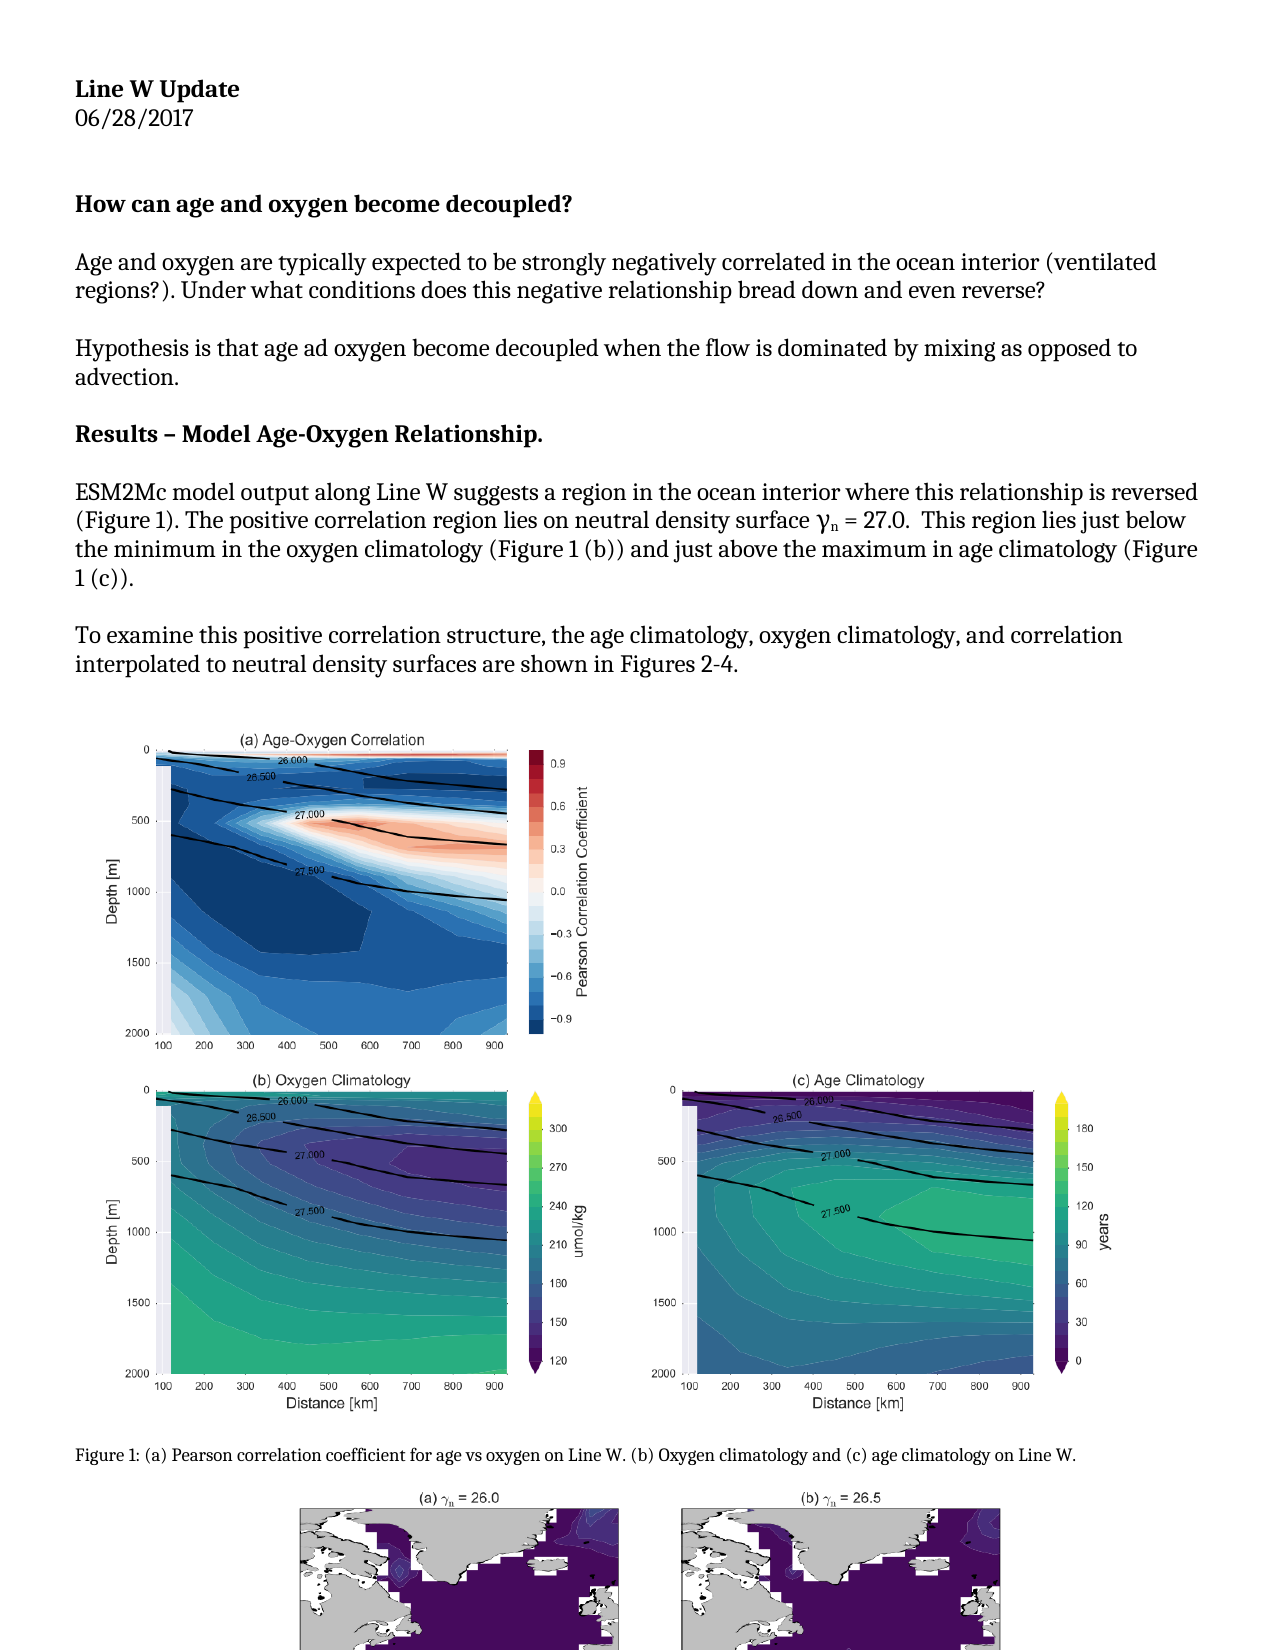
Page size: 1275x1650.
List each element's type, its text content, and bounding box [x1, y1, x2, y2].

text Hypothesis is that age ad oxygen become decoupled when the flow is dominated by mixing as opposed to advection. [75, 334, 1200, 391]
text How can age and oxygen become decoupled? [75, 190, 1200, 219]
text Age and oxygen are typically expected to be strongly negatively correlated in the ocean interior (ventilated regions?). Under what conditions does this negative relationship bread down and even reverse? [75, 247, 1200, 305]
text ESM2Mc model output along Line W suggests a region in the ocean interior where this relationship is reversed (Figure 1). The positive correlation region lies on neutral density surface γn = 27.0. This region lies just below the minimum in the oxygen climatology (Figure 1 (b)) and just above the maximum in age climatology (Figure 1 (c)). [75, 477, 1200, 592]
text 06/28/2017 [75, 104, 1200, 132]
text To examine this positive correlation structure, the age climatology, oxygen climatology, and correlation interpolated to neutral density surfaces are shown in Figures 2-4. [75, 621, 1200, 679]
text Line W Update [75, 75, 1200, 104]
text Results – Model Age-Oxygen Relationship. [75, 420, 1200, 449]
